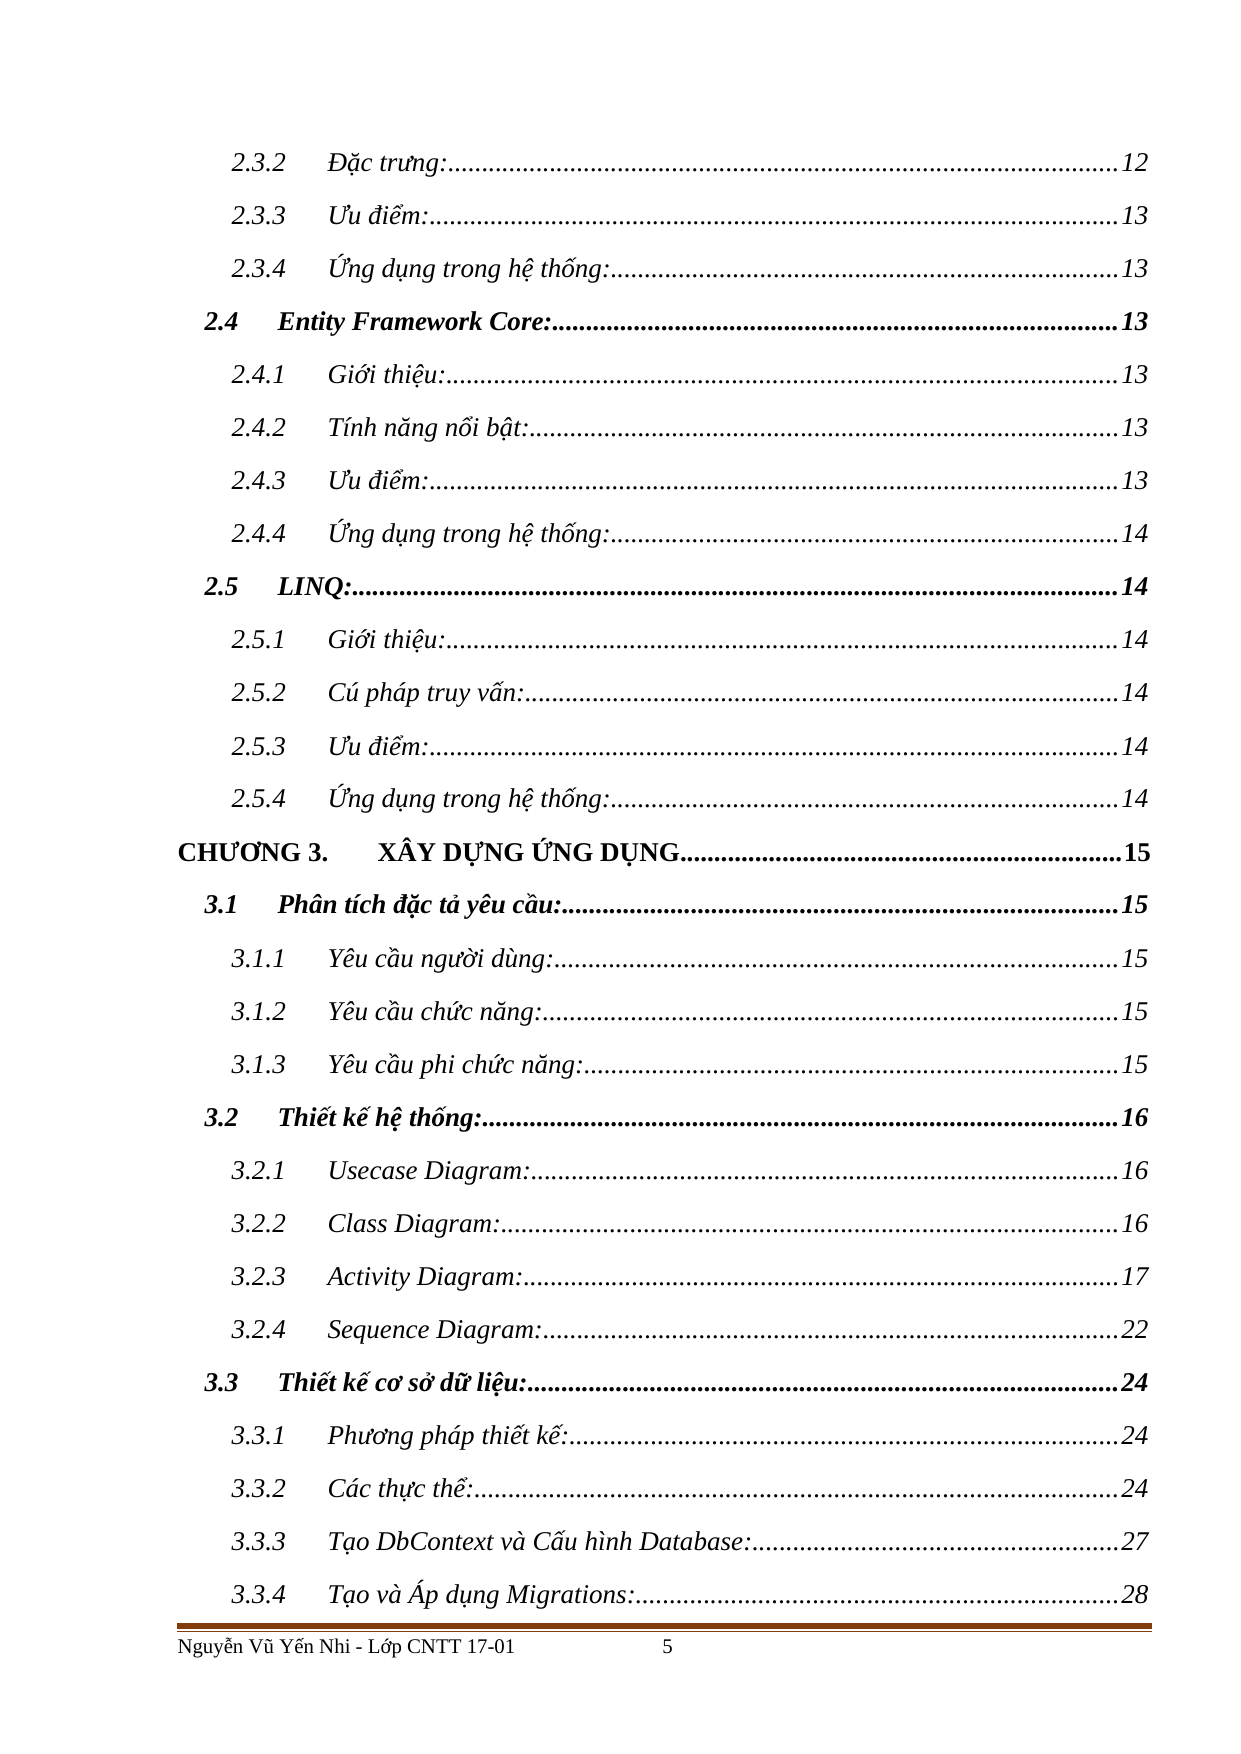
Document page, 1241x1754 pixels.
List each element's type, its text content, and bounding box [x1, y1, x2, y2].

text CHƯƠNG 3. XÂY DỰNG ỨNG DỤNG 15 [177, 836, 1152, 867]
text 3.3.4 Tạo và Áp dụng Migrations: 28 [286, 1578, 1152, 1609]
text 3.1.3 Yêu cầu phi chức năng: 15 [231, 1048, 1152, 1079]
text 2.4.3 Ưu điểm: 13 [231, 464, 1152, 496]
text 2.5.3 Ưu điểm: 14 [231, 729, 1152, 761]
text 2.4 Entity Framework Core: 13 [204, 305, 1152, 337]
text 2.3.2 Đặc trưng: 12 [231, 146, 1152, 177]
text 2.3.4 Ứng dụng trong hệ thống: 13 [231, 252, 1152, 283]
text 2.5.4 Ứng dụng trong hệ thống: 14 [231, 783, 1152, 814]
text 2.3.3 Ưu điểm: 13 [231, 199, 1152, 231]
text 3.2.2 Class Diagram: 16 [231, 1207, 1152, 1238]
text 3.3.1 Phương pháp thiết kế: 24 [231, 1419, 1152, 1450]
text 3.3.2 Các thực thể: 24 [231, 1472, 1152, 1503]
text 2.4.2 Tính năng nổi bật: 13 [231, 411, 1152, 443]
text 2.5 LINQ: 14 [204, 571, 1152, 602]
text 3.3.3 Tạo DbContext và Cấu hình Database: 27 [231, 1525, 1152, 1556]
text 2.4.4 Ứng dụng trong hệ thống: 14 [231, 517, 1152, 549]
text 2.5.1 Giới thiệu: 14 [231, 623, 1152, 655]
text 3.2.3 Activity Diagram: 17 [231, 1260, 1152, 1291]
text 2.5.2 Cú pháp truy vấn: 14 [231, 677, 1152, 708]
text 3.1.2 Yêu cầu chức năng: 15 [231, 995, 1152, 1026]
text 3.2 Thiết kế hệ thống: 16 [204, 1101, 1152, 1132]
text 3.3 Thiết kế cơ sở dữ liệu: 24 [204, 1366, 1152, 1397]
text 3.1.1 Yêu cầu người dùng: 15 [231, 942, 1152, 973]
text 3.1 Phân tích đặc tả yêu cầu: 15 [204, 889, 1152, 920]
text 2.4.1 Giới thiệu: 13 [231, 358, 1152, 389]
text 3.2.4 Sequence Diagram: 22 [231, 1313, 1152, 1344]
text 3.2.1 Usecase Diagram: 16 [231, 1154, 1152, 1185]
